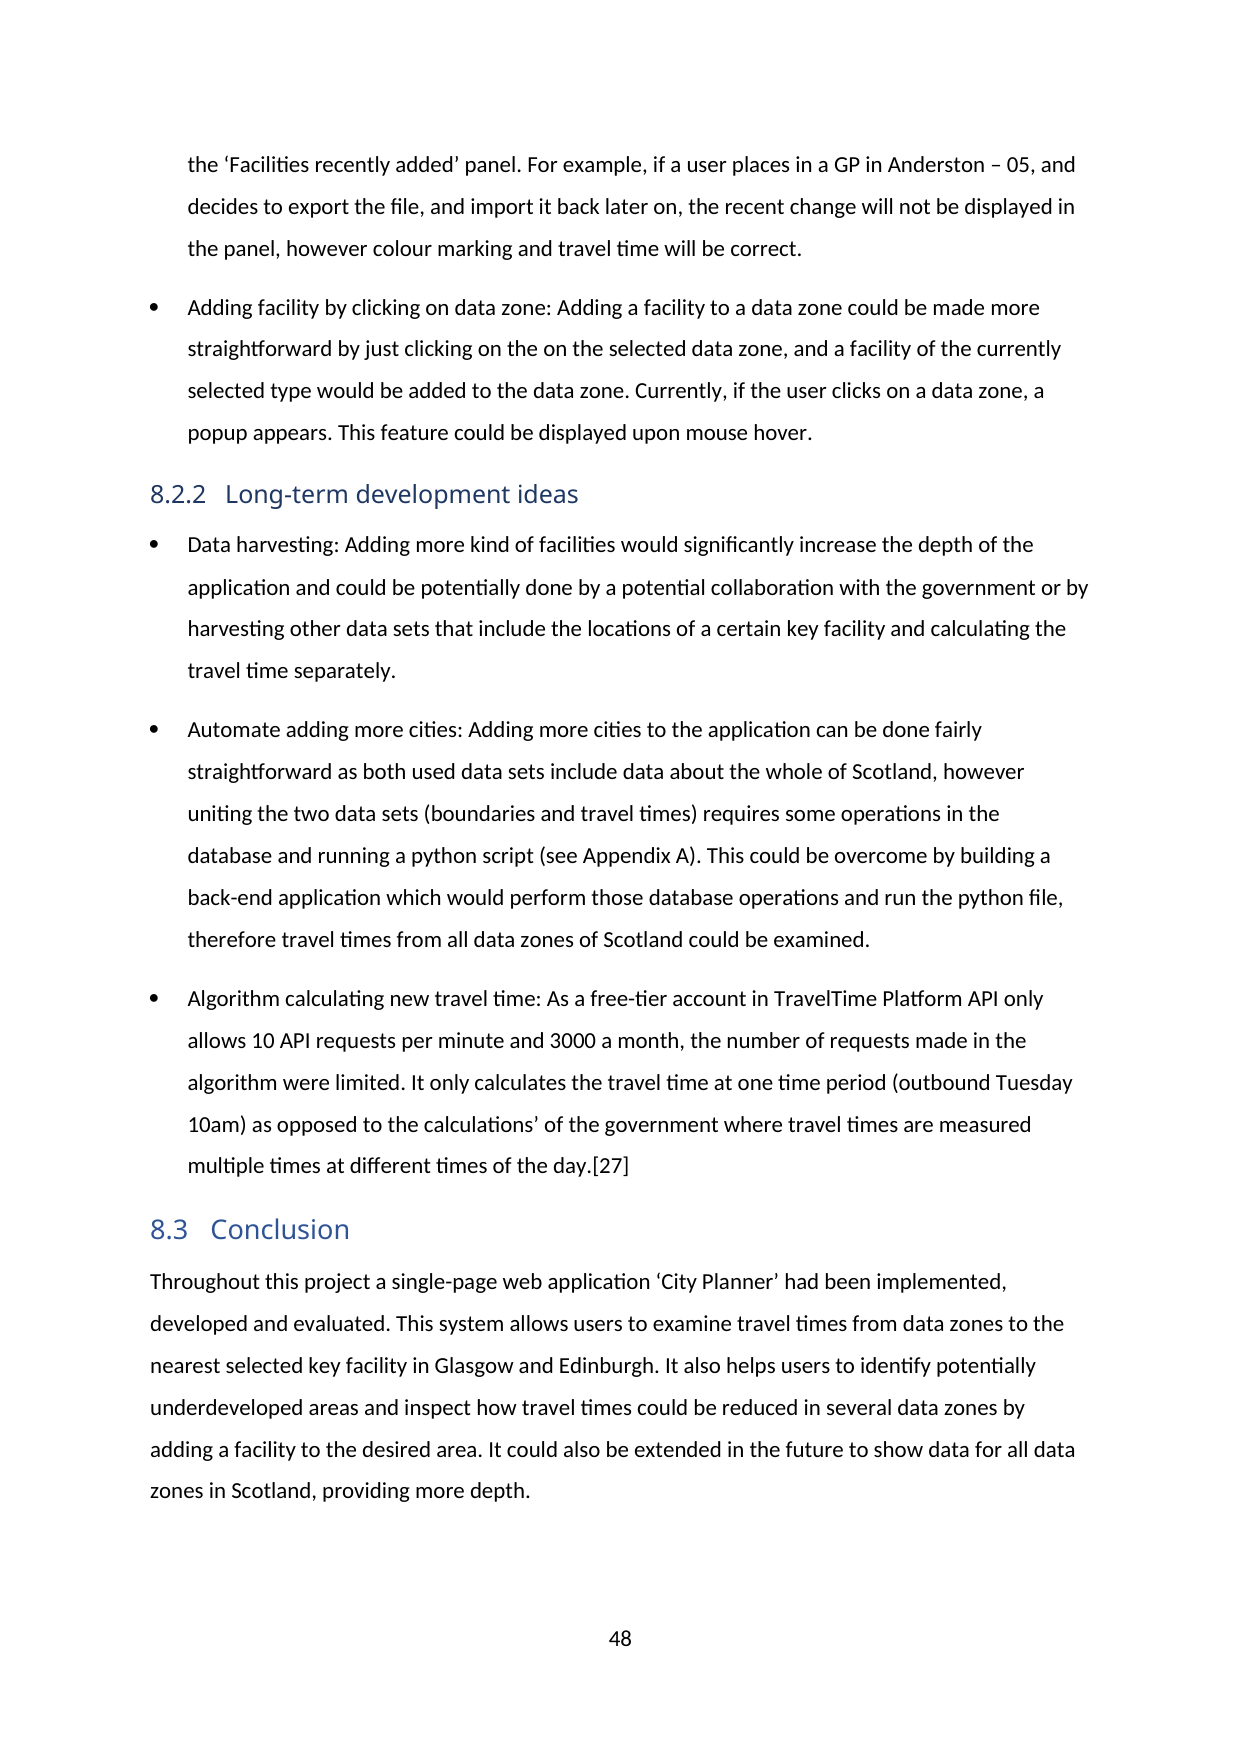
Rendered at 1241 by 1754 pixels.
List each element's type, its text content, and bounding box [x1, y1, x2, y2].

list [150, 150, 1090, 262]
list Adding facility by clicking on data zone: Adding a facility to a data zone could be made more straightforward by just clicking on the on the selected data zone, and a facility of the currently selected type would be added to the data zone. Currently, if the user clicks on a data zone, a popup appears. This feature could be displayed upon mouse hover. [150, 293, 1090, 447]
text Throughout this project a single-page web application ‘City Planner’ had been implemented, developed and evaluated. This system allows users to examine travel times from data zones to the nearest selected key facility in Glasgow and Edinburgh. It also helps users to identify potentially underdeveloped areas and inspect how travel times could be reduced in several data zones by adding a facility to the desired area. It could also be extended in the future to show data for all data zones in Scotland, providing more depth. [150, 1267, 1090, 1505]
list Automate adding more cities: Adding more cities to the application can be done fairly straightforward as both used data sets include data about the whole of Scotland, however uniting the two data sets (boundaries and travel times) requires some operations in the database and running a python script (see Appendix A). This could be overcome by building a back-end application which would perform those database operations and run the python file, therefore travel times from all data zones of Scotland could be examined. [150, 715, 1090, 953]
list Data harvesting: Adding more kind of facilities would significantly increase the depth of the application and could be potentially done by a potential collaboration with the government or by harvesting other data sets that include the locations of a certain key facility and calculating the travel time separately. [150, 531, 1090, 684]
subtitle Long-term development ideas [150, 477, 1090, 511]
list Algorithm calculating new travel time: As a free-tier account in TravelTime Platform API only allows 10 API requests per minute and 3000 a month, the number of requests made in the algorithm were limited. It only calculates the travel time at one time period (outbound Tuesday 10am) as opposed to the calculations’ of the government where travel times are measured multiple times at different times of the day.[27] [150, 984, 1090, 1180]
subtitle Conclusion [150, 1210, 1090, 1247]
